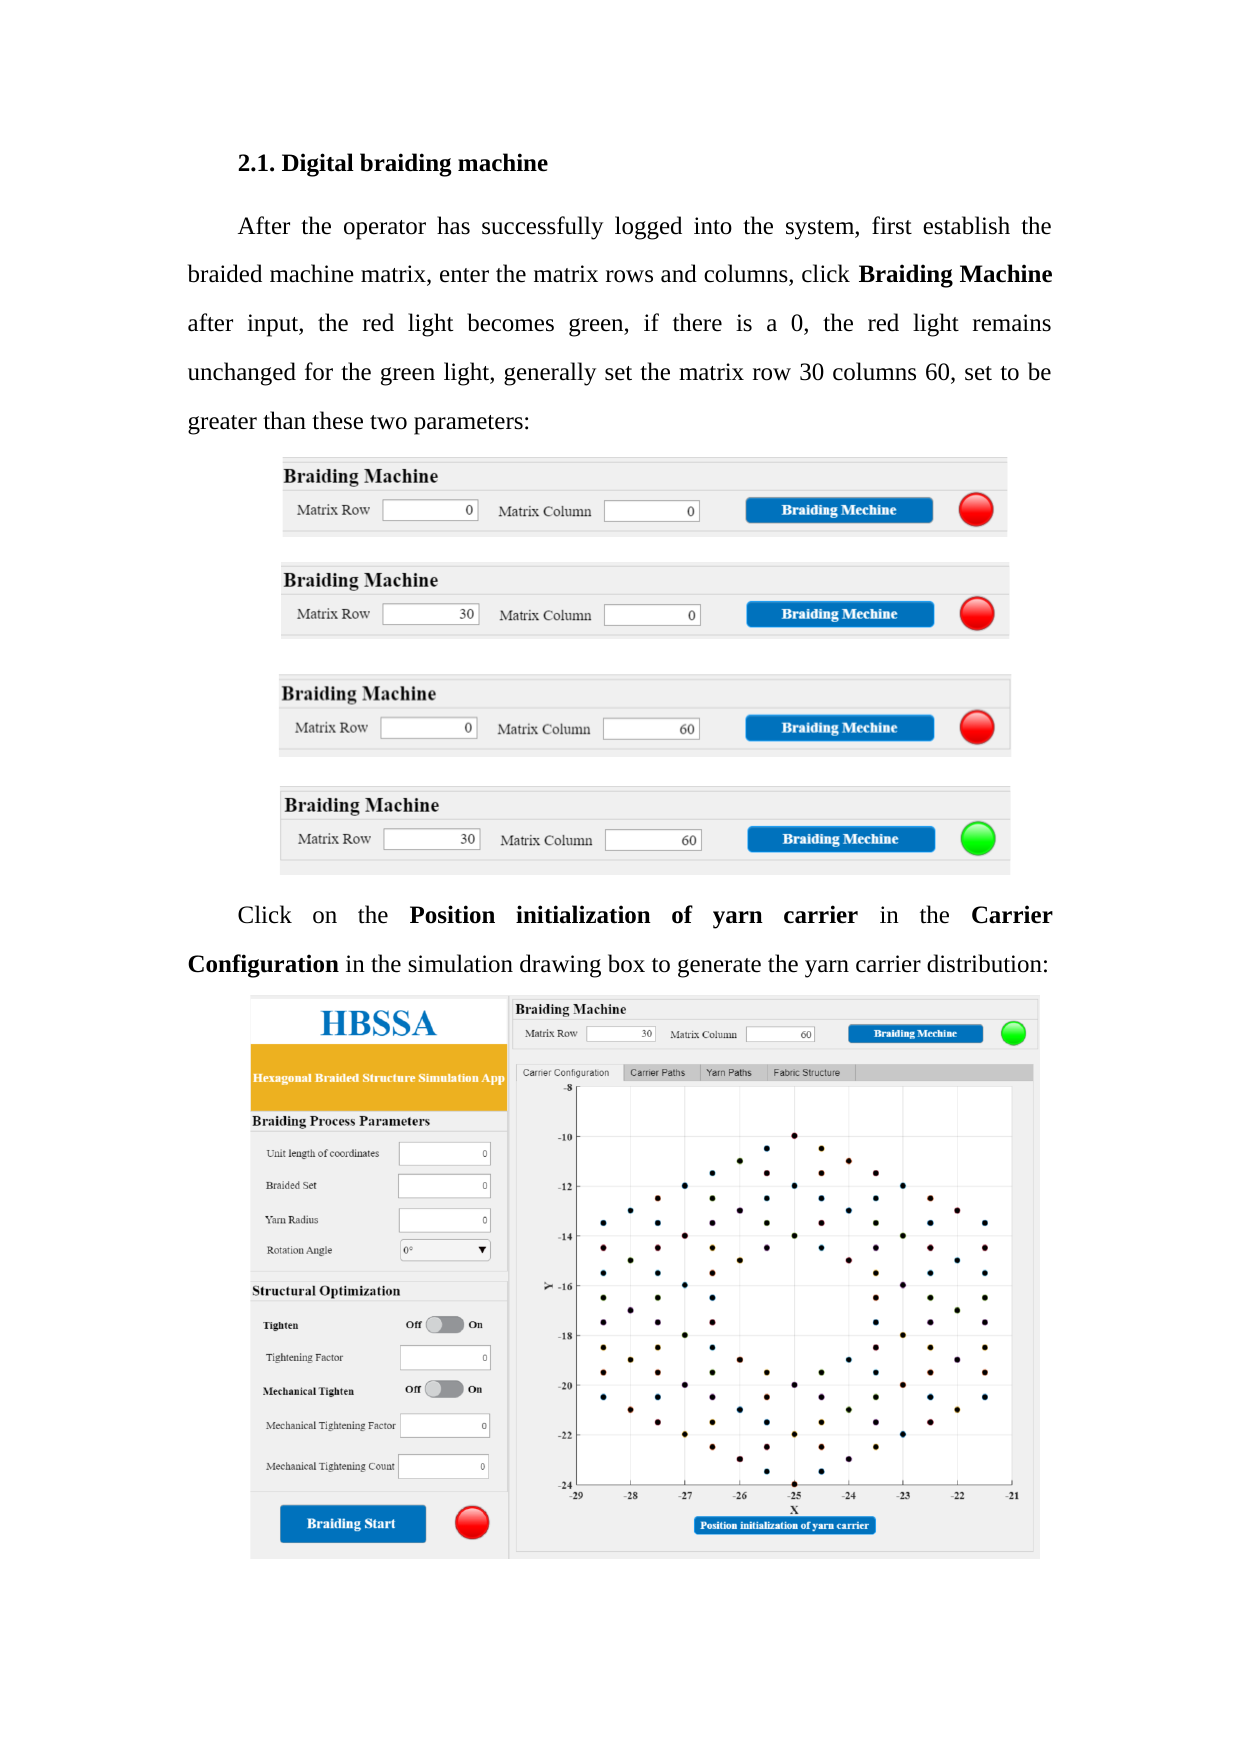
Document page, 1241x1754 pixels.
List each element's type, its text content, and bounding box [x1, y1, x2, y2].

text Click on the Position initialization of yarn carrier in the Carrier Configuration in the simulation drawing box to generate the yarn carrier distribution: [187, 898, 1053, 979]
picture [250, 993, 1040, 1559]
picture [278, 674, 1012, 757]
picture [281, 562, 1010, 639]
picture [282, 450, 1008, 537]
text After the operator has successfully logged into the system, first establish the braided machine matrix, enter the matrix rows and columns, click Braiding Machine after input, the red light becomes green, if there is a 0, the red light remains unchanged for the green light, generally set the matrix row 30 columns 60, set to be greater than these two parameters: [187, 209, 1053, 436]
subtitle Digital braiding machine [238, 146, 1053, 178]
picture [279, 786, 1011, 875]
